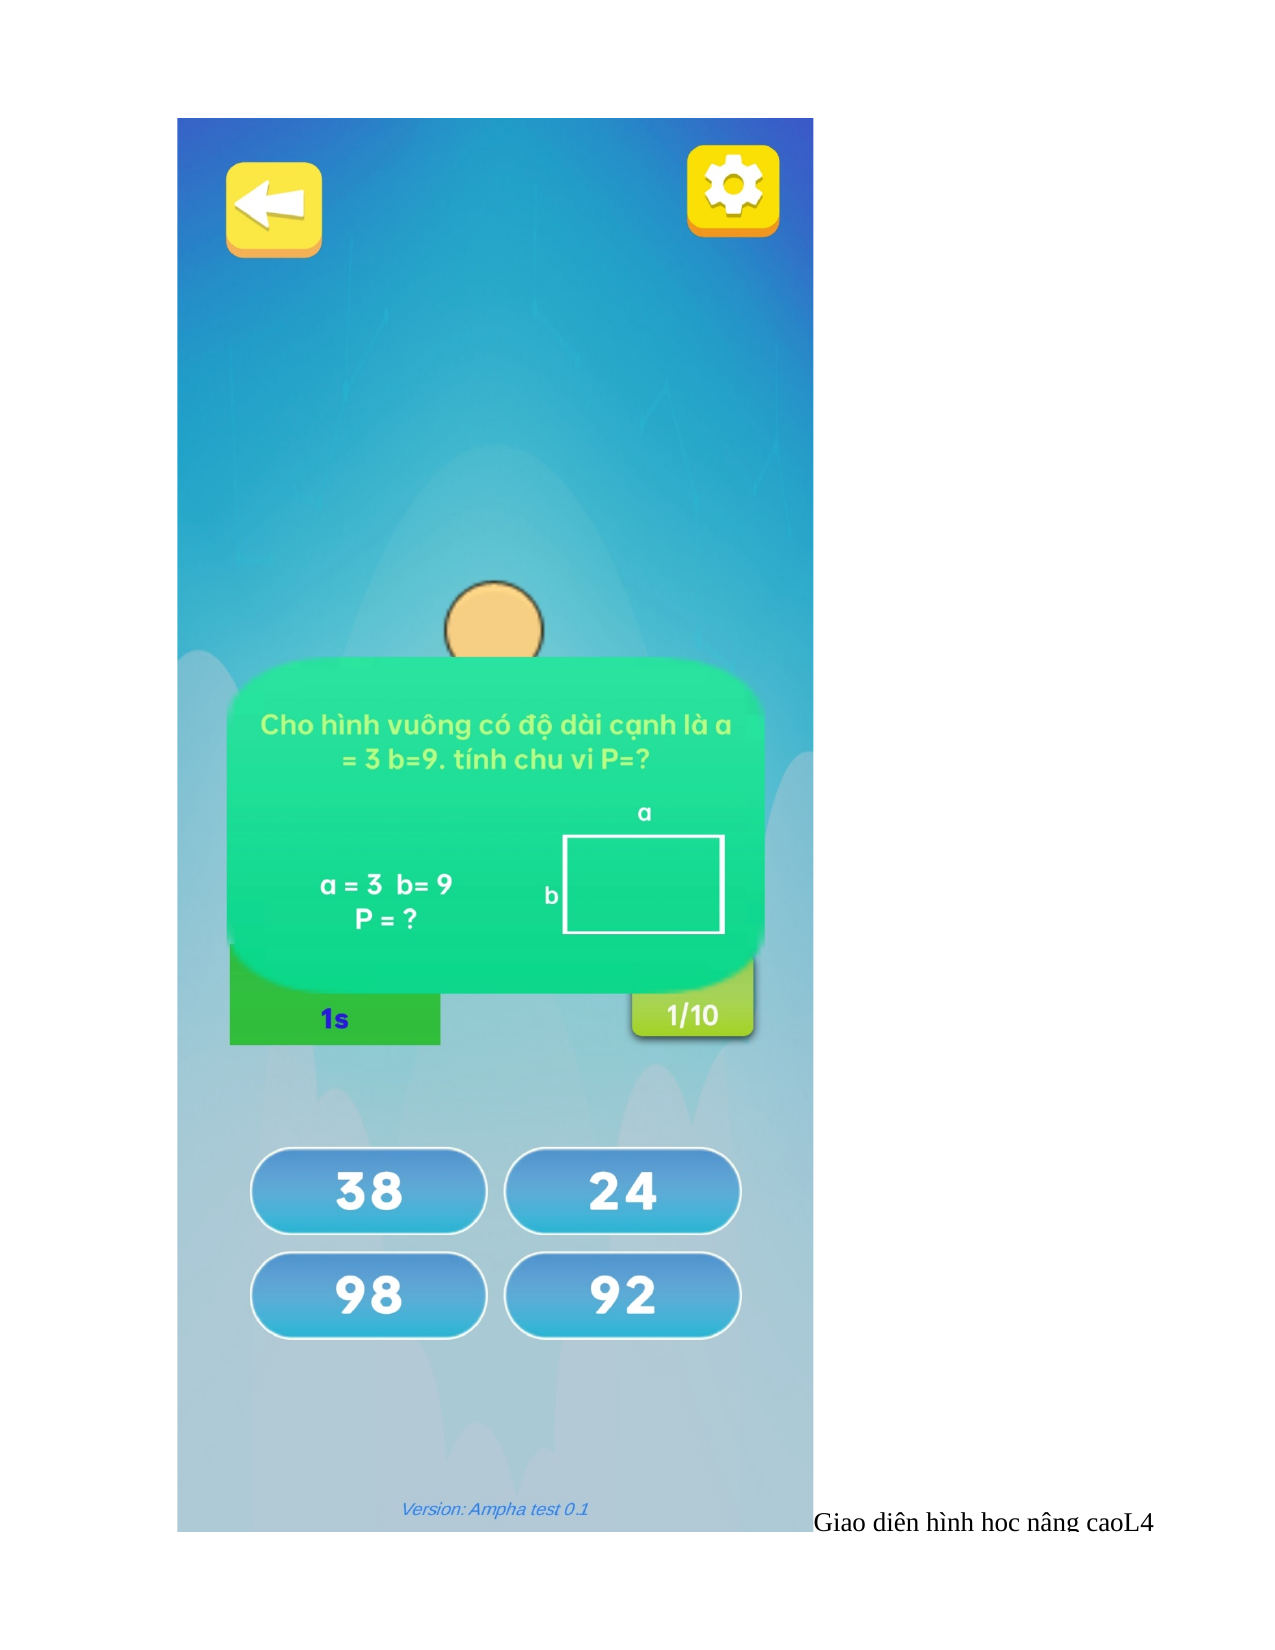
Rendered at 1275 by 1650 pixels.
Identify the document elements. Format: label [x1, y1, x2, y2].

text [814, 118, 1157, 1532]
picture [177, 118, 814, 1532]
